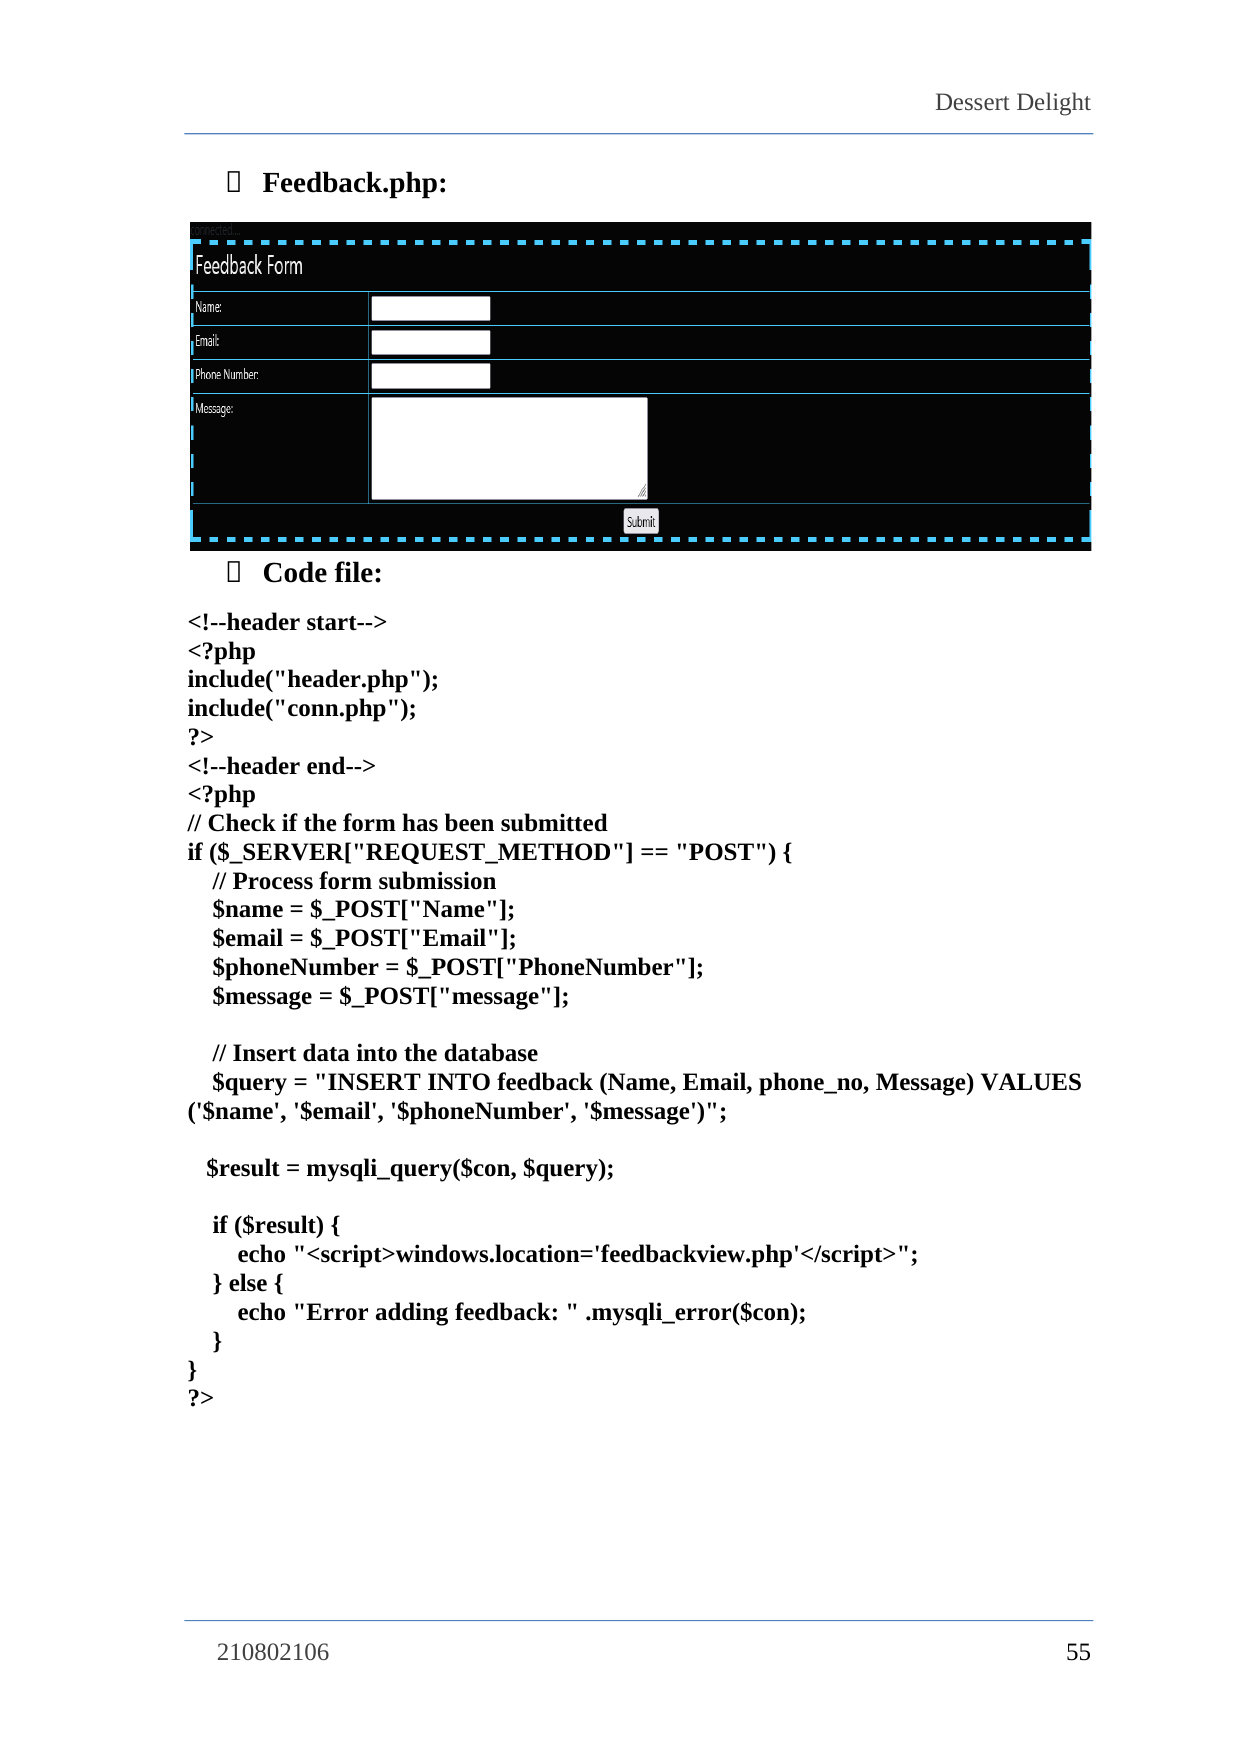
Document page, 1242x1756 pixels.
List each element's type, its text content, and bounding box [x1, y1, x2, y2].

text $name = $_POST["Name"]; [212, 894, 1189, 923]
text echo "<script>windows.location='feedbackview.php'</script>"; [237, 1239, 1189, 1268]
text ?> [187, 1383, 1189, 1412]
text $result = mysqli_query($con, $query); if ($result) { [206, 1125, 617, 1239]
text // Insert data into the database [212, 1038, 1189, 1067]
subtitle Feedback.php: [225, 161, 1189, 201]
text // Process form submission [212, 866, 1189, 894]
text ?> [187, 722, 1189, 751]
text echo "Error adding feedback: " .mysqli_error($con); [237, 1297, 1189, 1326]
picture [190, 222, 1092, 551]
text $email = $_POST["Email"]; [212, 923, 1189, 952]
text if ($_SERVER["REQUEST_METHOD"] == "POST") { [187, 837, 1189, 866]
text <!--header end--> [187, 751, 1189, 779]
text <!--header start--> [187, 607, 1189, 636]
text $query = "INSERT INTO feedback (Name, Email, phone_no, Message) VALUES ('$name', '$email', '$phoneNumber', '$message')"; [187, 1067, 1103, 1124]
text } else { [212, 1268, 1189, 1297]
text $message = $_POST["message"]; [212, 981, 1189, 1009]
text } [212, 1326, 1189, 1355]
text } [187, 1355, 1189, 1383]
text // Check if the form has been submitted [187, 808, 1189, 837]
text <?php include("header.php"); include("conn.php"); [187, 636, 442, 722]
text $phoneNumber = $_POST["PhoneNumber"]; [212, 952, 1189, 981]
text <?php [187, 779, 1189, 808]
